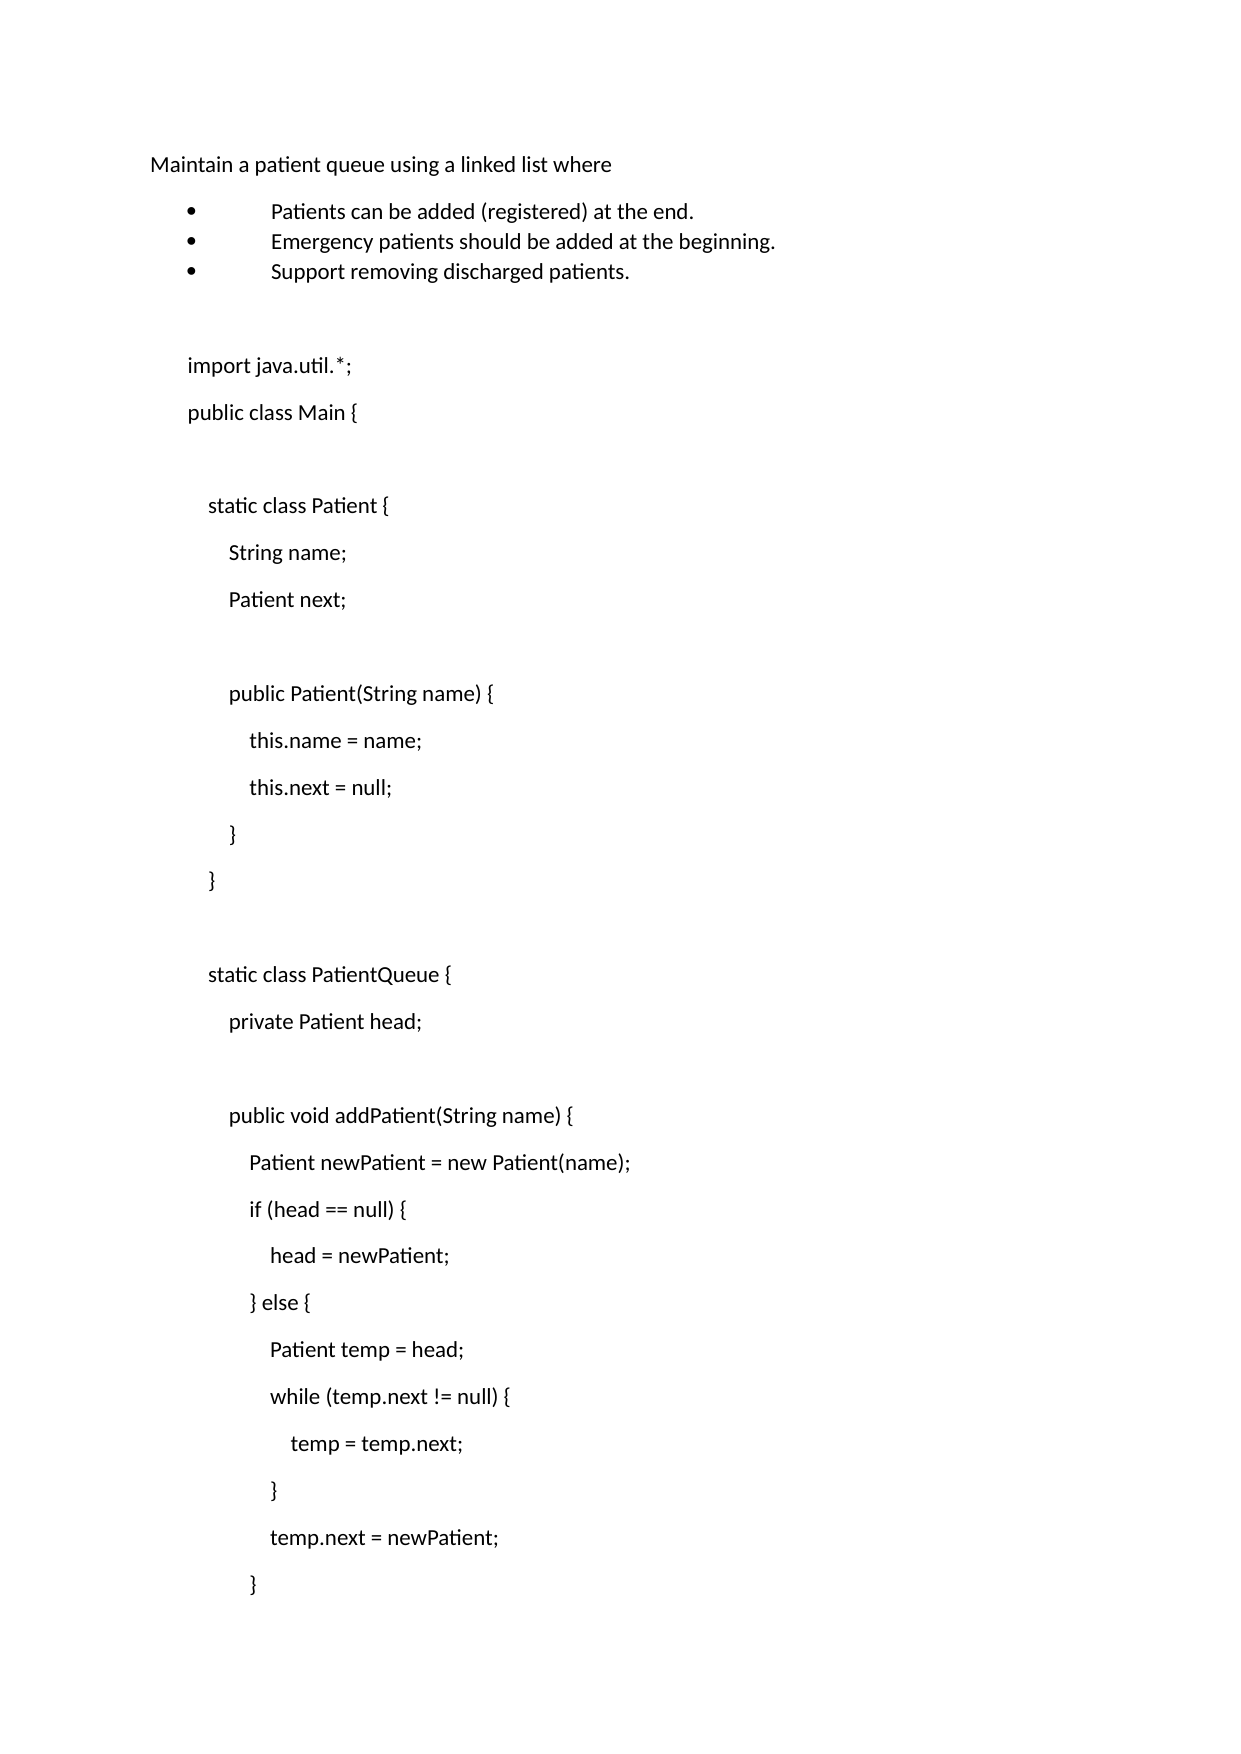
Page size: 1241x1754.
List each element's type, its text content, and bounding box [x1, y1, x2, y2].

text Patient temp = head; [187, 1335, 1090, 1363]
list Emergency patients should be added at the beginning. [187, 227, 1090, 255]
text import java.util.*; [187, 351, 1090, 379]
list Patients can be added (registered) at the end. [187, 197, 1090, 225]
text } [187, 820, 1090, 848]
text Patient next; [187, 585, 1090, 613]
text head = newPatient; [187, 1242, 1090, 1270]
text } [187, 1570, 1090, 1598]
text public class Main { [187, 398, 1090, 426]
text } else { [187, 1288, 1090, 1317]
text private Patient head; [187, 1007, 1090, 1035]
text static class PatientQueue { [187, 960, 1090, 988]
text this.name = name; [187, 726, 1090, 754]
text public void addPatient(String name) { [187, 1101, 1090, 1129]
text while (temp.next != null) { [187, 1382, 1090, 1410]
list Support removing discharged patients. [187, 257, 1090, 285]
text Maintain a patient queue using a linked list where [150, 150, 1090, 178]
text if (head == null) { [187, 1195, 1090, 1223]
text this.next = null; [187, 773, 1090, 801]
text temp = temp.next; [187, 1429, 1090, 1457]
text } [187, 867, 1090, 895]
text String name; [187, 538, 1090, 567]
text static class Patient { [187, 492, 1090, 520]
text } [187, 1476, 1090, 1504]
text Patient newPatient = new Patient(name); [187, 1148, 1090, 1176]
text temp.next = newPatient; [187, 1523, 1090, 1551]
text public Patient(String name) { [187, 679, 1090, 707]
